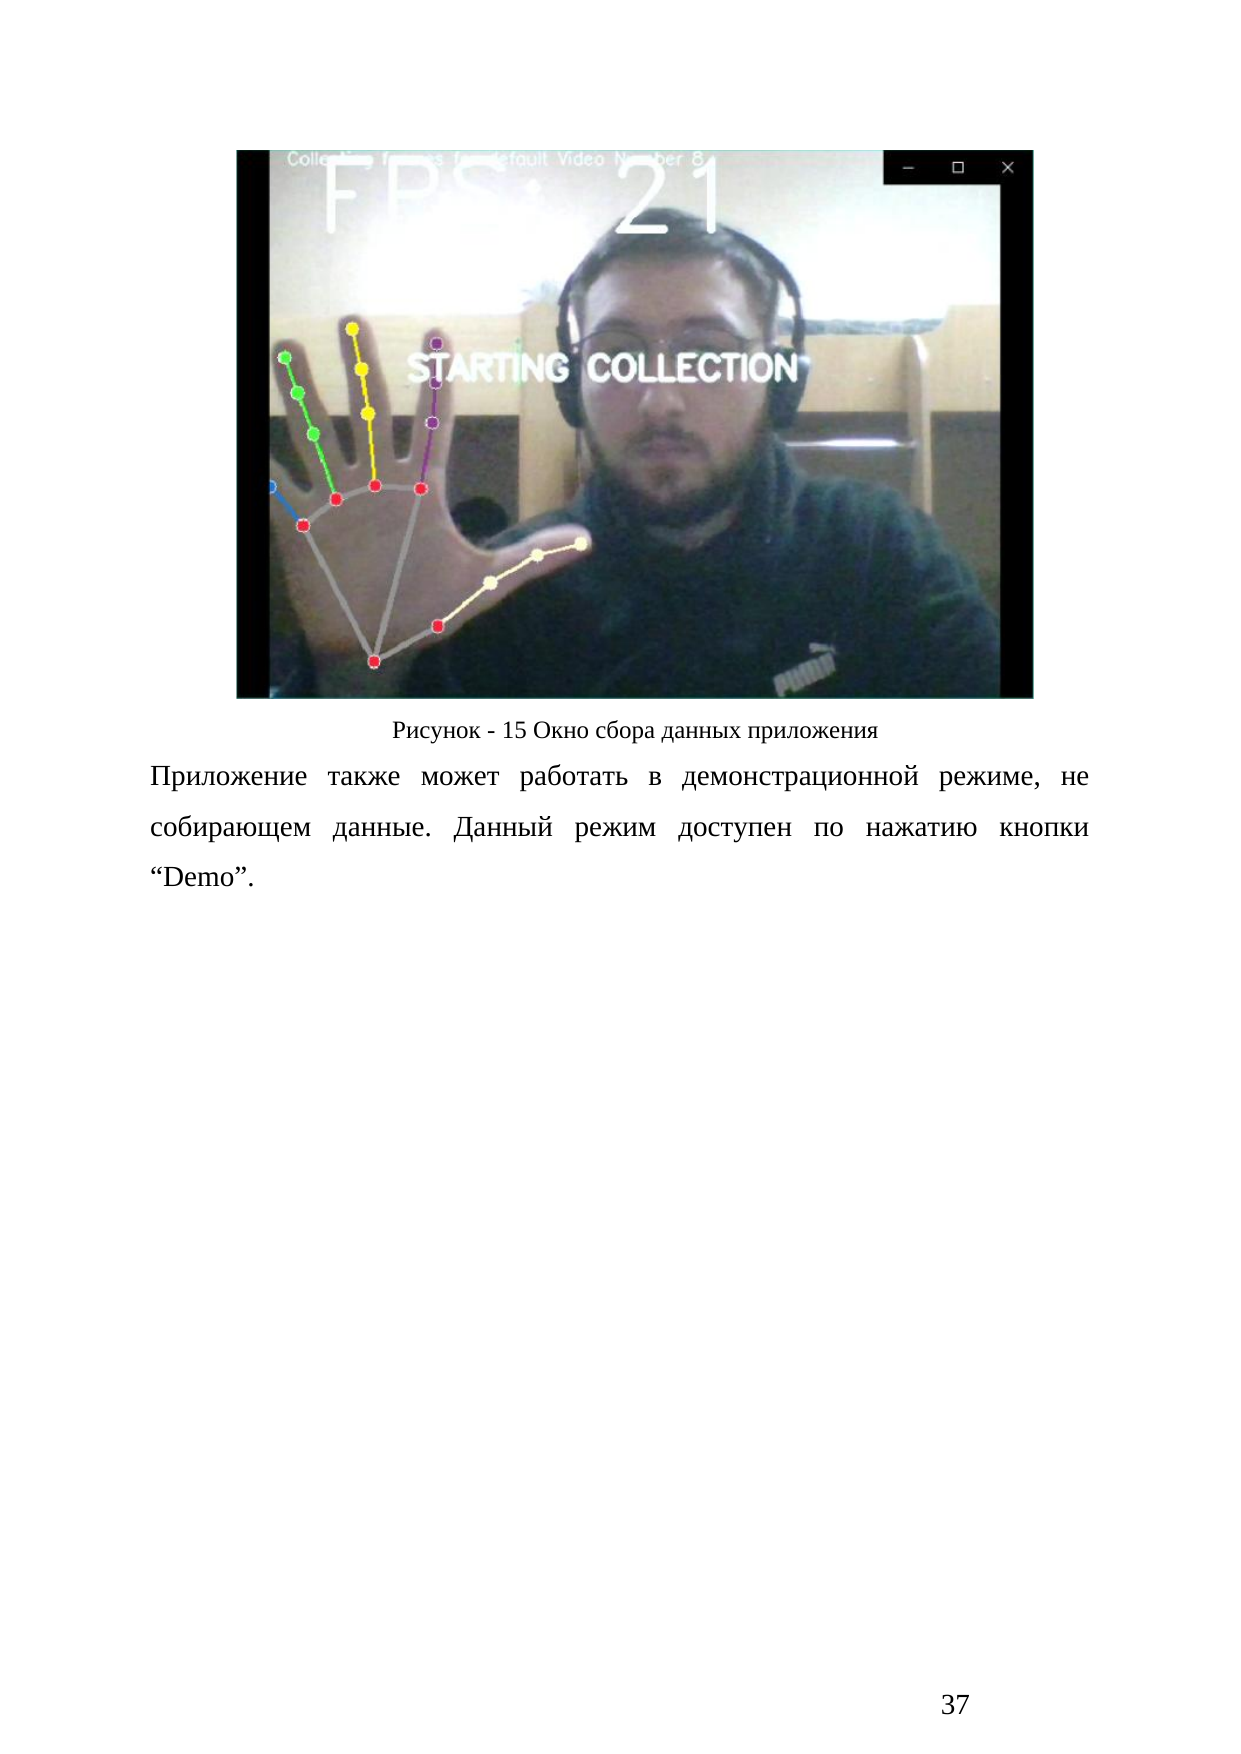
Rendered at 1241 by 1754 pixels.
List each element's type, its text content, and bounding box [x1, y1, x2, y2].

picture [236, 150, 1034, 699]
text Рисунок - 15 Окно сбора данных приложения [150, 715, 1090, 744]
text Приложение также может работать в демонстрационной режиме, не собирающем данные. Данный режим доступен по нажатию кнопки “Demo”. [150, 758, 1090, 893]
